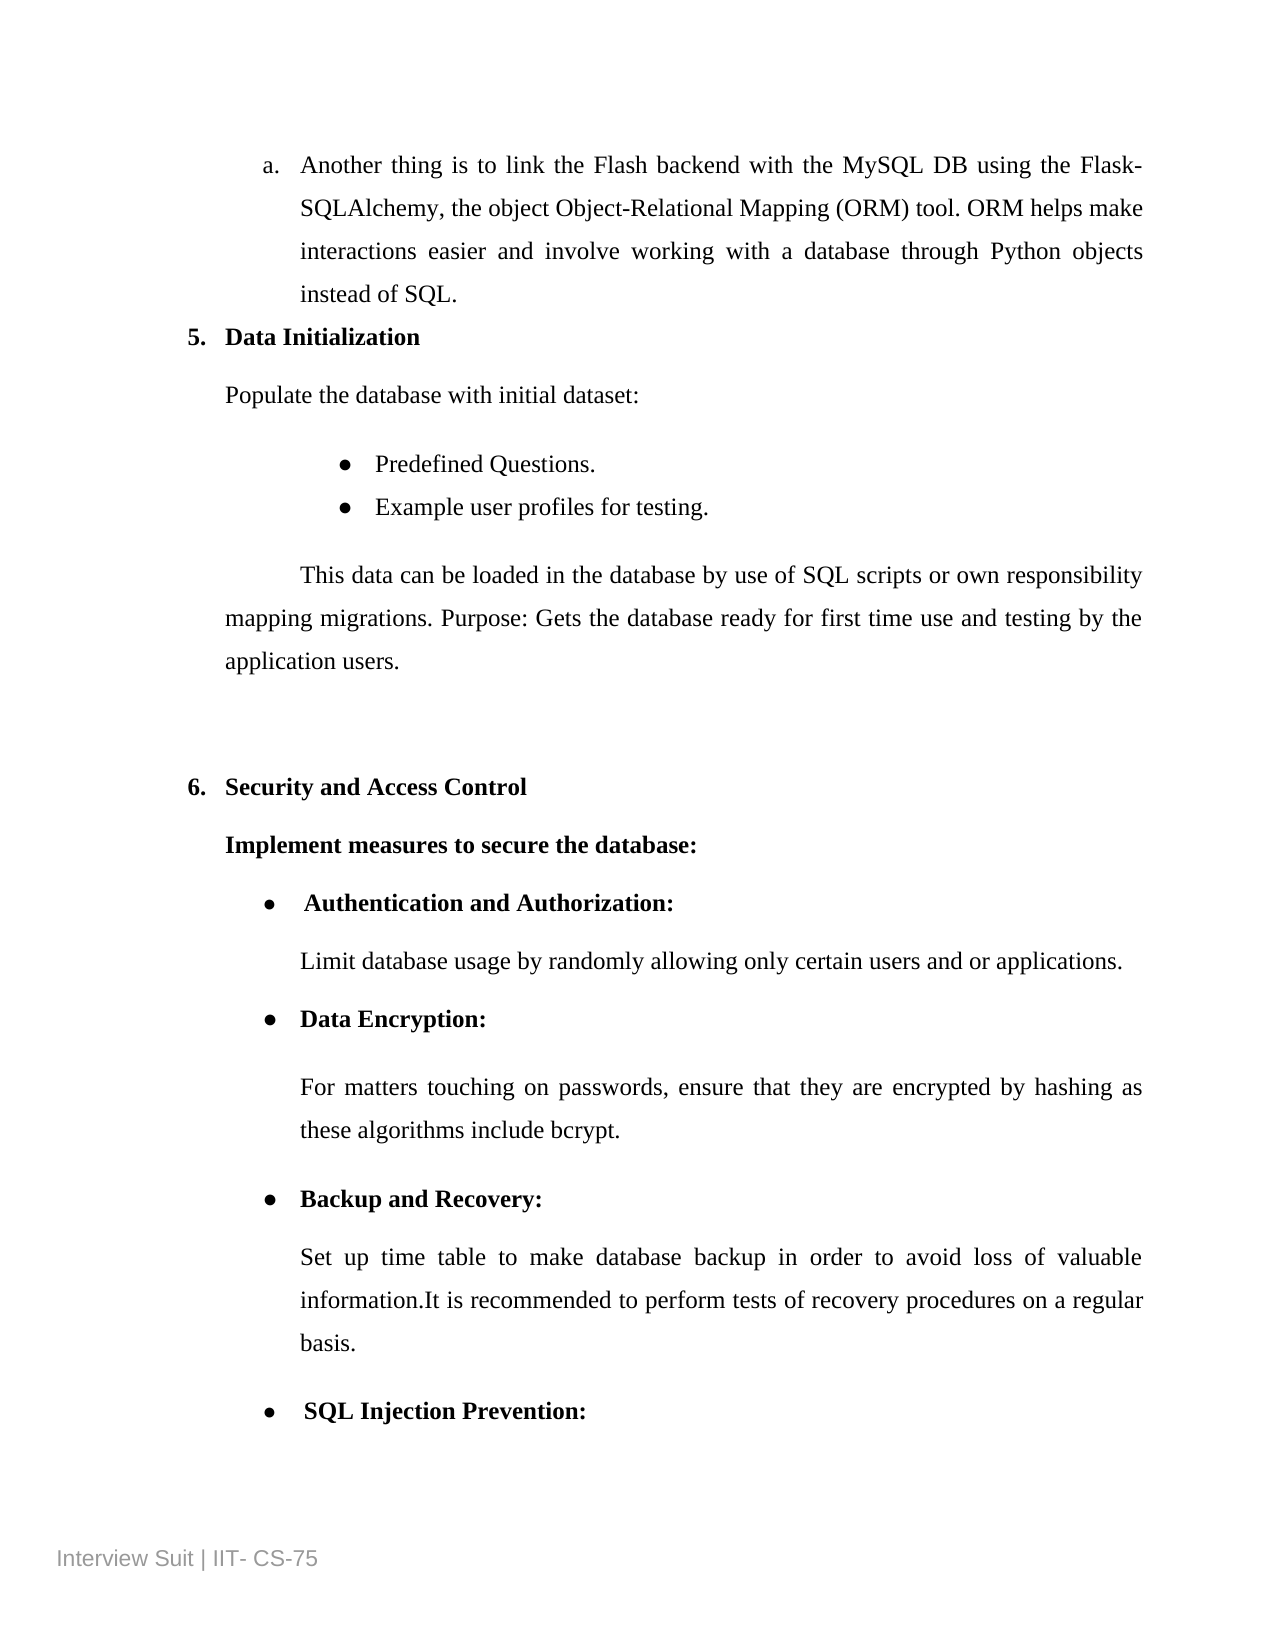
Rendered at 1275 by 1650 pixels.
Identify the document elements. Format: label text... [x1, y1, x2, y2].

list Another thing is to link the Flash backend with the MySQL DB using the Flask-SQLAlchemy, the object Object-Relational Mapping (ORM) tool. ORM helps make interactions easier and involve working with a database through Python objects instead of SQL. [262, 150, 1144, 308]
list Predefined Questions. [337, 449, 1144, 477]
list Example user profiles for testing. [337, 492, 1144, 521]
list Security and Access Control [187, 772, 1144, 801]
list Data Encryption: [262, 1004, 1144, 1033]
text Limit database usage by randomly allowing only certain users and or applications. [300, 946, 1144, 975]
text Set up time table to make database backup in order to avoid loss of valuable information.It is recommended to perform tests of recovery procedures on a regular basis. [300, 1242, 1144, 1357]
text Populate the database with initial dataset: [150, 381, 1144, 409]
list SQL Injection Prevention: [262, 1396, 1144, 1425]
list Data Initialization [187, 322, 1144, 351]
text Implement measures to secure the database: [150, 830, 1144, 859]
list Backup and Recovery: [262, 1184, 1144, 1212]
list Authentication and Authorization: [262, 888, 1144, 917]
text For matters touching on passwords, ensure that they are encrypted by hashing as these algorithms include bcrypt. [300, 1072, 1144, 1144]
text This data can be loaded in the database by use of SQL scripts or own responsibility mapping migrations. Purpose: Gets the database ready for first time use and testing by the application users. [225, 560, 1144, 675]
